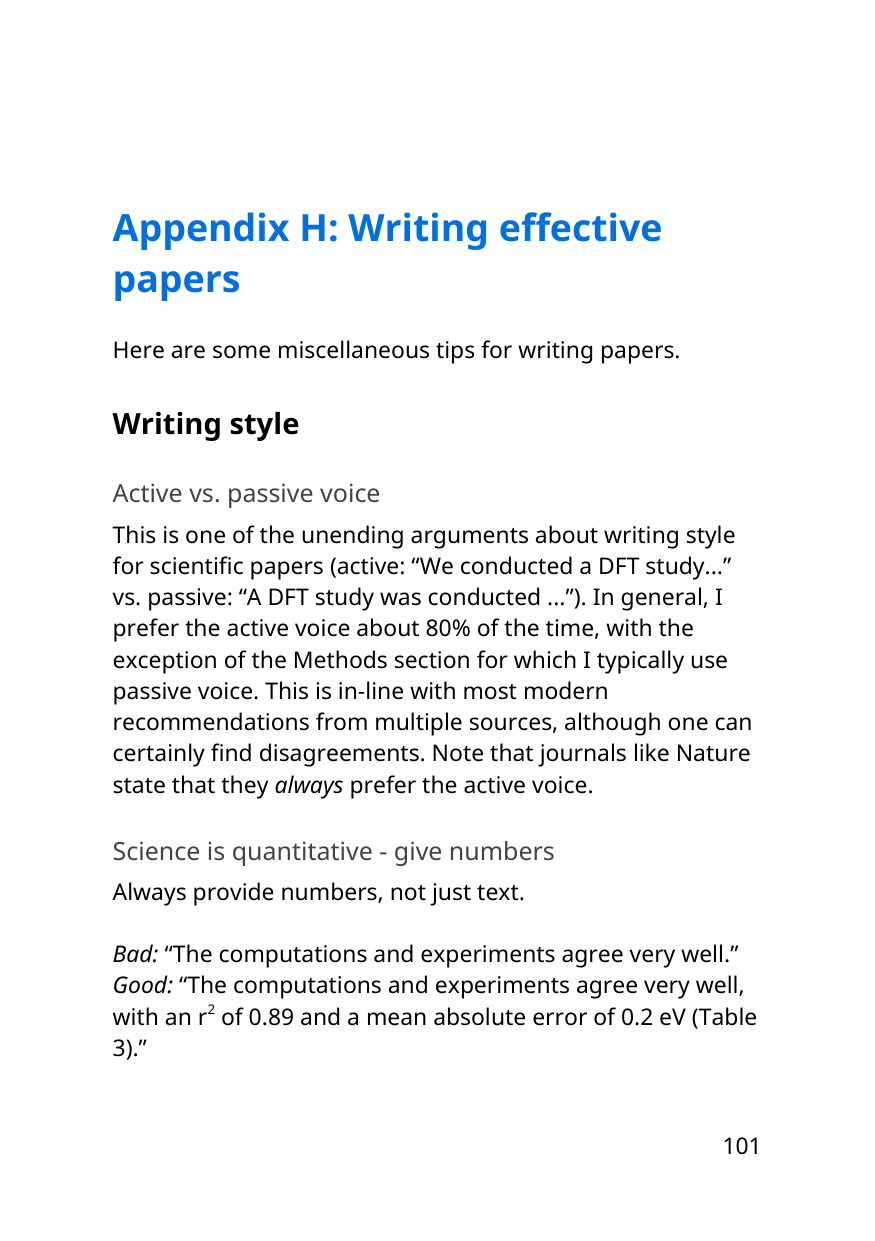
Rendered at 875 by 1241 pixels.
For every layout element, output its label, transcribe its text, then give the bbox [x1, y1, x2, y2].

text This is one of the unending arguments about writing style for scientific papers (active: “We conducted a DFT study...” vs. passive: “A DFT study was conducted ...”). In general, I prefer the active voice about 80% of the time, with the exception of the Methods section for which I typically use passive voice. This is in-line with most modern recommendations from multiple sources, although one can certainly find disagreements. Note that journals like Nature state that they always prefer the active voice. [112, 518, 762, 800]
subtitle Active vs. passive voice [112, 476, 762, 510]
subtitle Writing style [112, 403, 762, 443]
subtitle Science is quantitative - give numbers [112, 833, 762, 867]
subtitle Appendix H: Writing effective papers [112, 201, 762, 303]
text Bad: “The computations and experiments agree very well.” [112, 938, 762, 969]
text Here are some miscellaneous tips for writing papers. [112, 334, 762, 366]
text Always provide numbers, not just text. [112, 876, 762, 907]
text Good: “The computations and experiments agree very well, with an r2 of 0.89 and a mean absolute error of 0.2 eV (Table 3).” [112, 969, 762, 1063]
